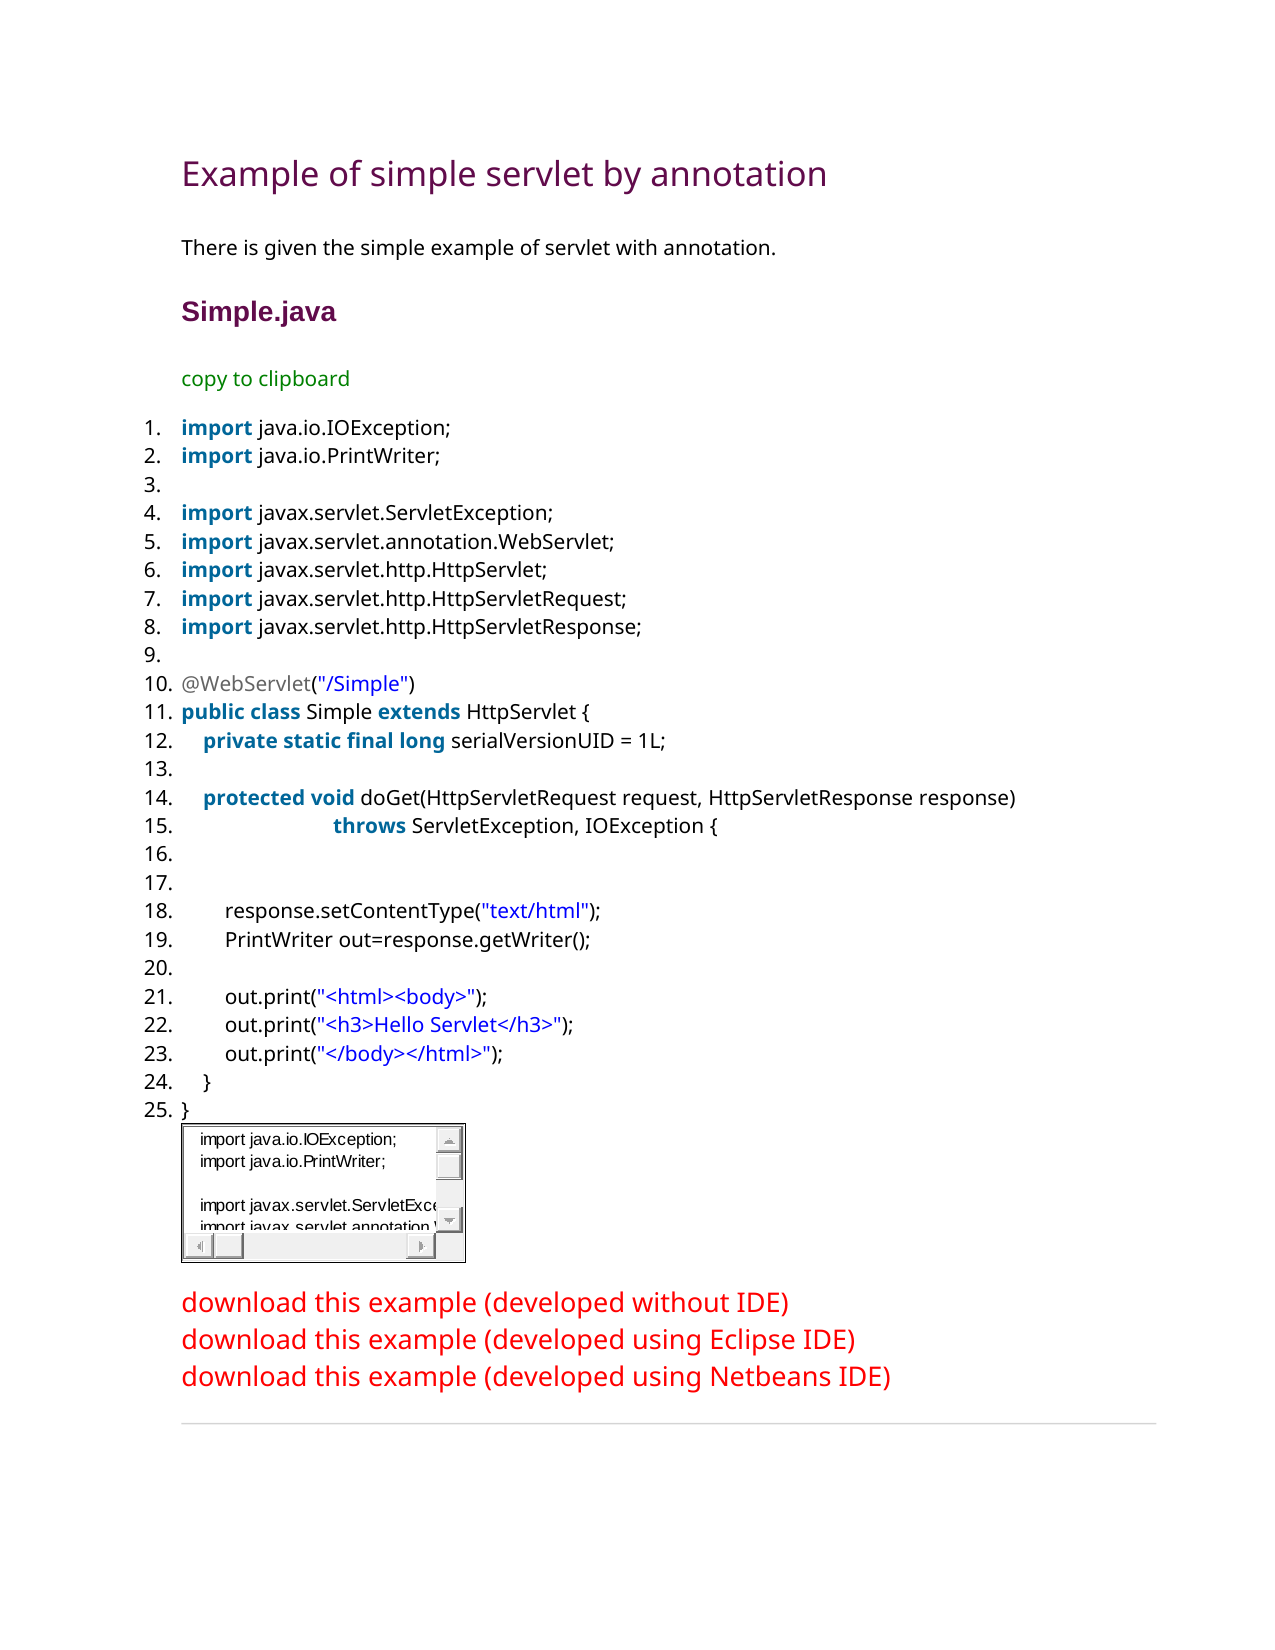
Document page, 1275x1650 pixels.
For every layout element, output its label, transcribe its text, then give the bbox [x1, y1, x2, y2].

list protected void doGet(HttpServletRequest request, HttpServletResponse response) [144, 783, 1125, 811]
list public class Simple extends HttpServlet { [144, 697, 1125, 726]
list import javax.servlet.ServletException; [144, 498, 1125, 527]
list } [144, 1096, 1125, 1124]
list import javax.servlet.annotation.WebServlet; [144, 527, 1125, 555]
list throws ServletException, IOException { [144, 811, 1125, 839]
text download this example (developed without IDE) download this example (developed using Eclipse IDE) download this example (developed using Netbeans IDE) [181, 1283, 1125, 1394]
list PrintWriter out=response.getWriter(); [144, 925, 1125, 953]
text There is given the simple example of servlet with annotation. [181, 226, 1125, 262]
subtitle Example of simple servlet by annotation [181, 150, 1125, 197]
list @WebServlet("/Simple") [144, 669, 1125, 697]
list out.print("<html><body>"); [144, 982, 1125, 1010]
list import javax.servlet.http.HttpServletResponse; [144, 612, 1125, 641]
list import javax.servlet.http.HttpServlet; [144, 555, 1125, 584]
list out.print("<h3>Hello Servlet</h3>"); [144, 1010, 1125, 1039]
list import javax.servlet.http.HttpServletRequest; [144, 584, 1125, 612]
subtitle Simple.java [181, 291, 1125, 327]
list import java.io.PrintWriter; [144, 441, 1125, 470]
list response.setContentType("text/html"); [144, 896, 1125, 925]
list import java.io.IOException; [144, 413, 1125, 441]
list private static final long serialVersionUID = 1L; [144, 726, 1125, 754]
list out.print("</body></html>"); [144, 1039, 1125, 1067]
text copy to clipboard [181, 356, 1125, 392]
list } [144, 1067, 1125, 1096]
